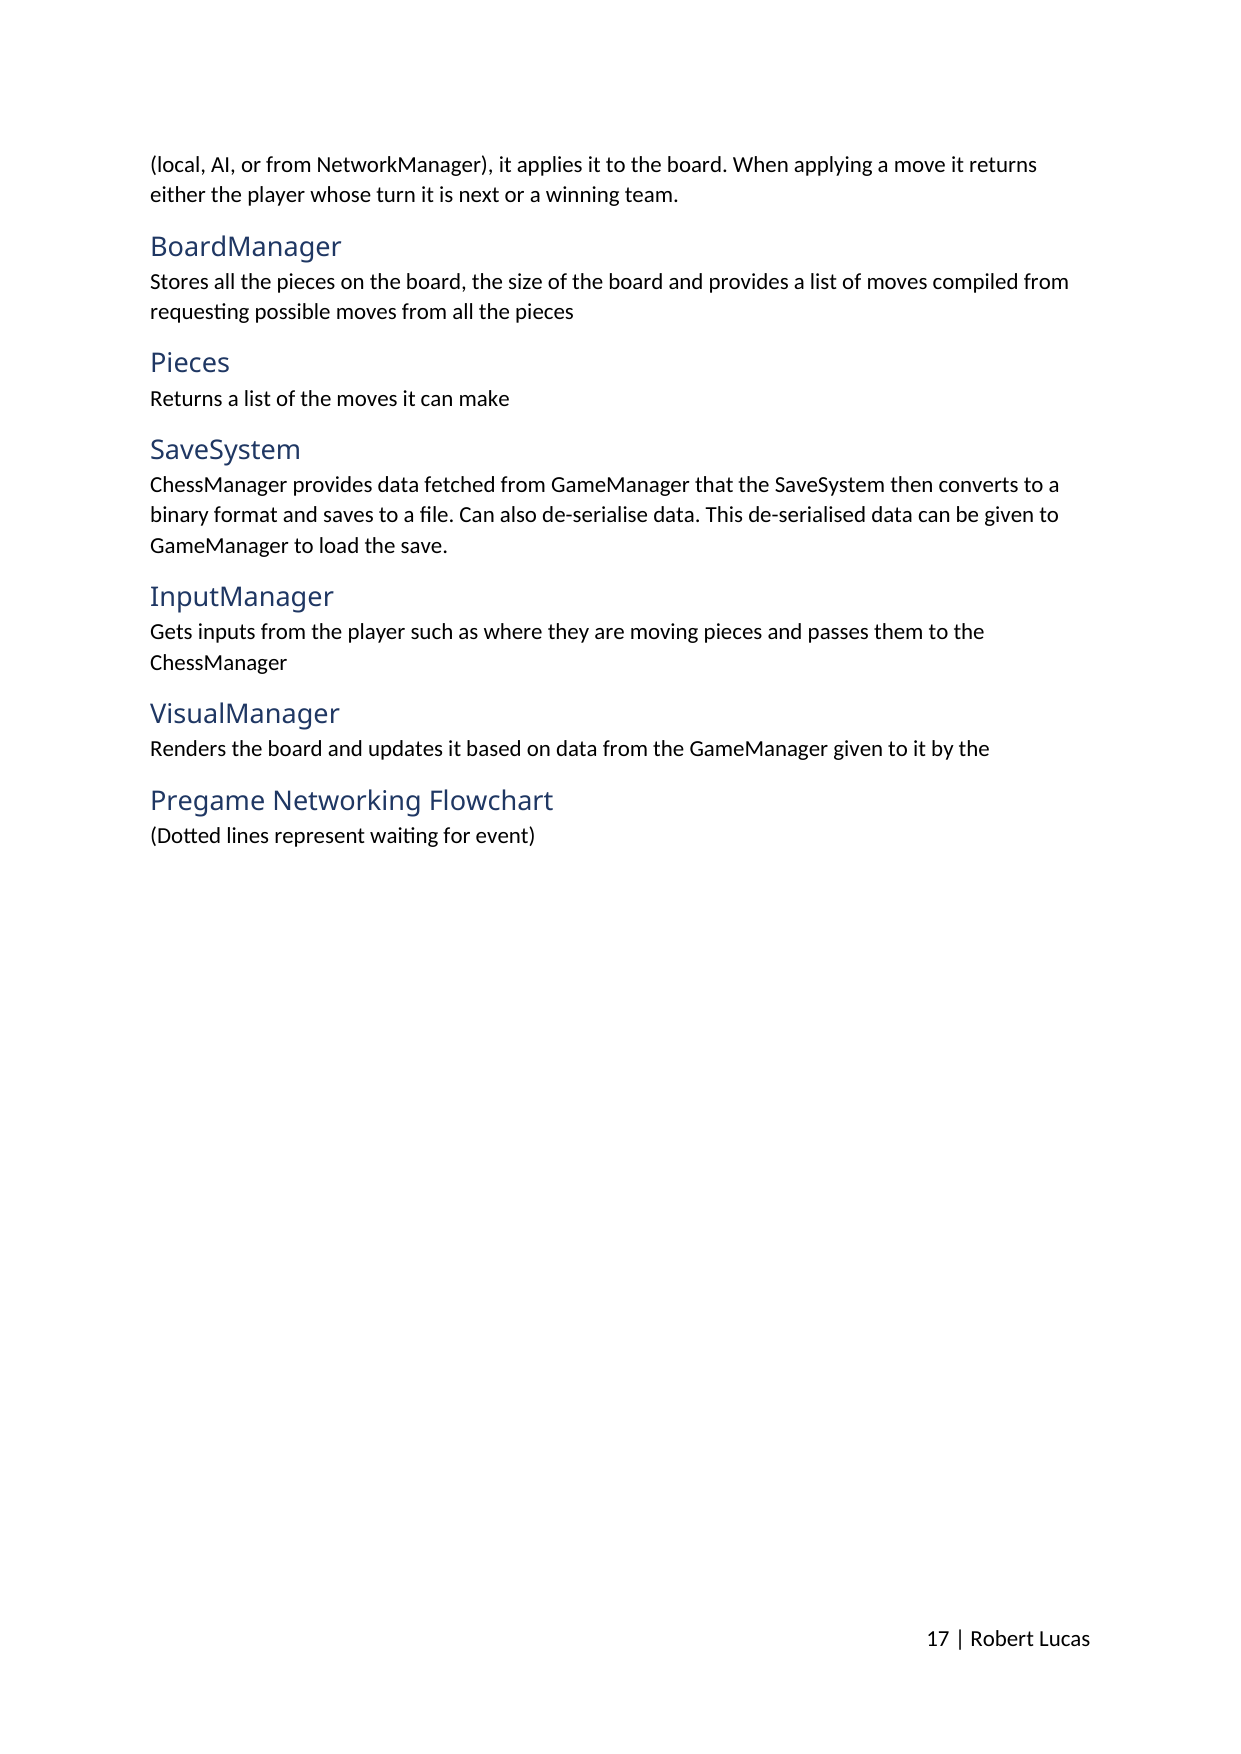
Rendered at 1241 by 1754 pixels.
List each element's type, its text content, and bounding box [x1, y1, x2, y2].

subtitle BoardManager [150, 227, 1090, 264]
subtitle Pregame Networking Flowchart [150, 781, 1090, 818]
subtitle SaveSystem [150, 431, 1090, 467]
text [150, 150, 1090, 208]
text ChessManager provides data fetched from GameManager that the SaveSystem then converts to a binary format and saves to a file. Can also de-serialise data. This de-serialised data can be given to GameManager to load the save. [150, 470, 1090, 559]
subtitle VisualManager [150, 694, 1090, 731]
subtitle InputManager [150, 578, 1090, 614]
text (Dotted lines represent waiting for event) [150, 821, 1090, 849]
text Gets inputs from the player such as where they are moving pieces and passes them to the ChessManager [150, 617, 1090, 676]
subtitle Pieces [150, 344, 1090, 381]
text Returns a list of the moves it can make [150, 384, 1090, 412]
text Renders the board and updates it based on data from the GameManager given to it by the [150, 734, 1090, 762]
text Stores all the pieces on the board, the size of the board and provides a list of moves compiled from requesting possible moves from all the pieces [150, 267, 1090, 325]
